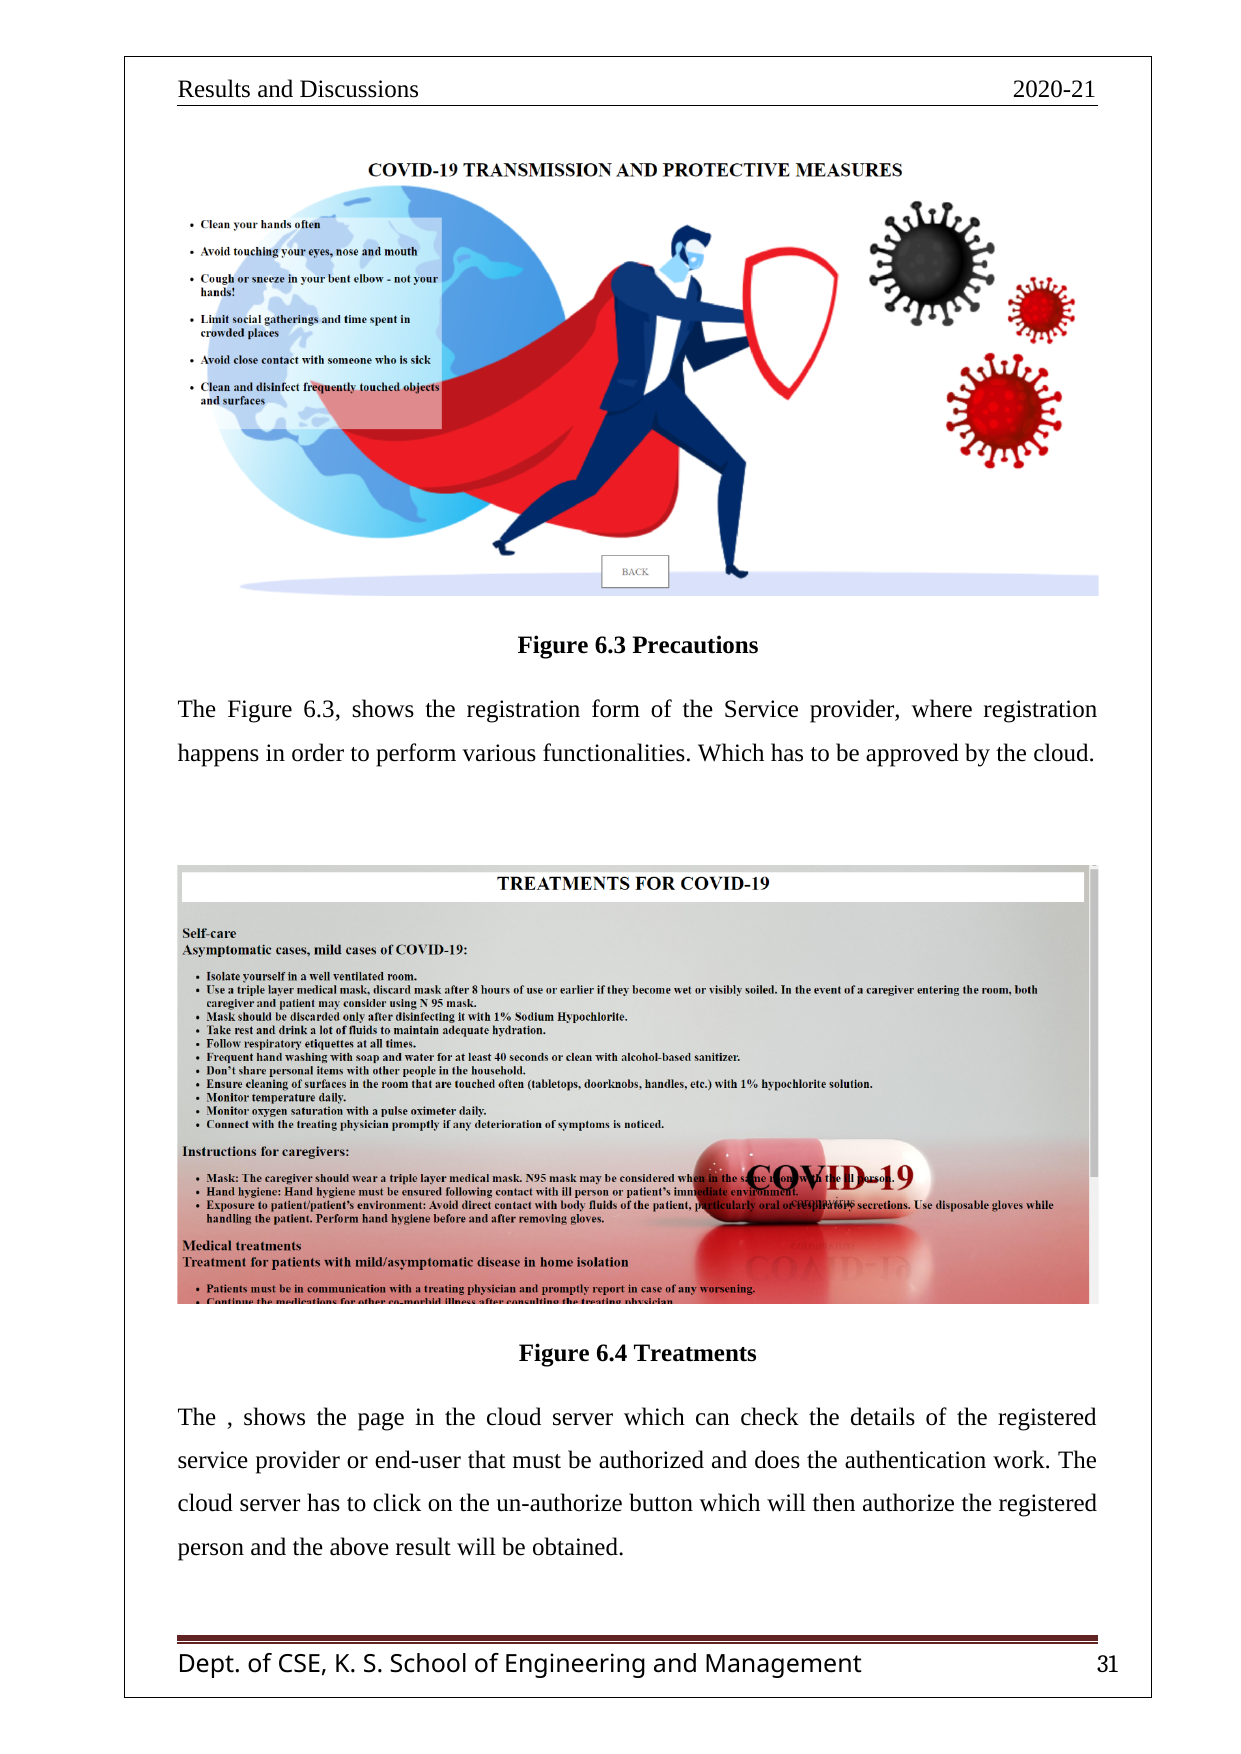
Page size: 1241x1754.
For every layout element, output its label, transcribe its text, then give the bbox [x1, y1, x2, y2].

text Figure 6.3 Precautions [177, 631, 1098, 659]
text Figure 6.4 Treatments [177, 1338, 1098, 1367]
text The Figure 6.3, shows the registration form of the Service provider, where registration happens in order to perform various functionalities. Which has to be approved by the cloud. [177, 694, 1098, 766]
picture [177, 865, 1099, 1304]
text The Figure 6.4, shows the page in the cloud server which can check the details of the registered service provider or end-user that must be authorized and does the authentication work. The cloud server has to click on the un-authorize button which will then authorize the registered person and the above result will be obtained. [177, 1402, 1098, 1560]
picture [177, 150, 1099, 596]
